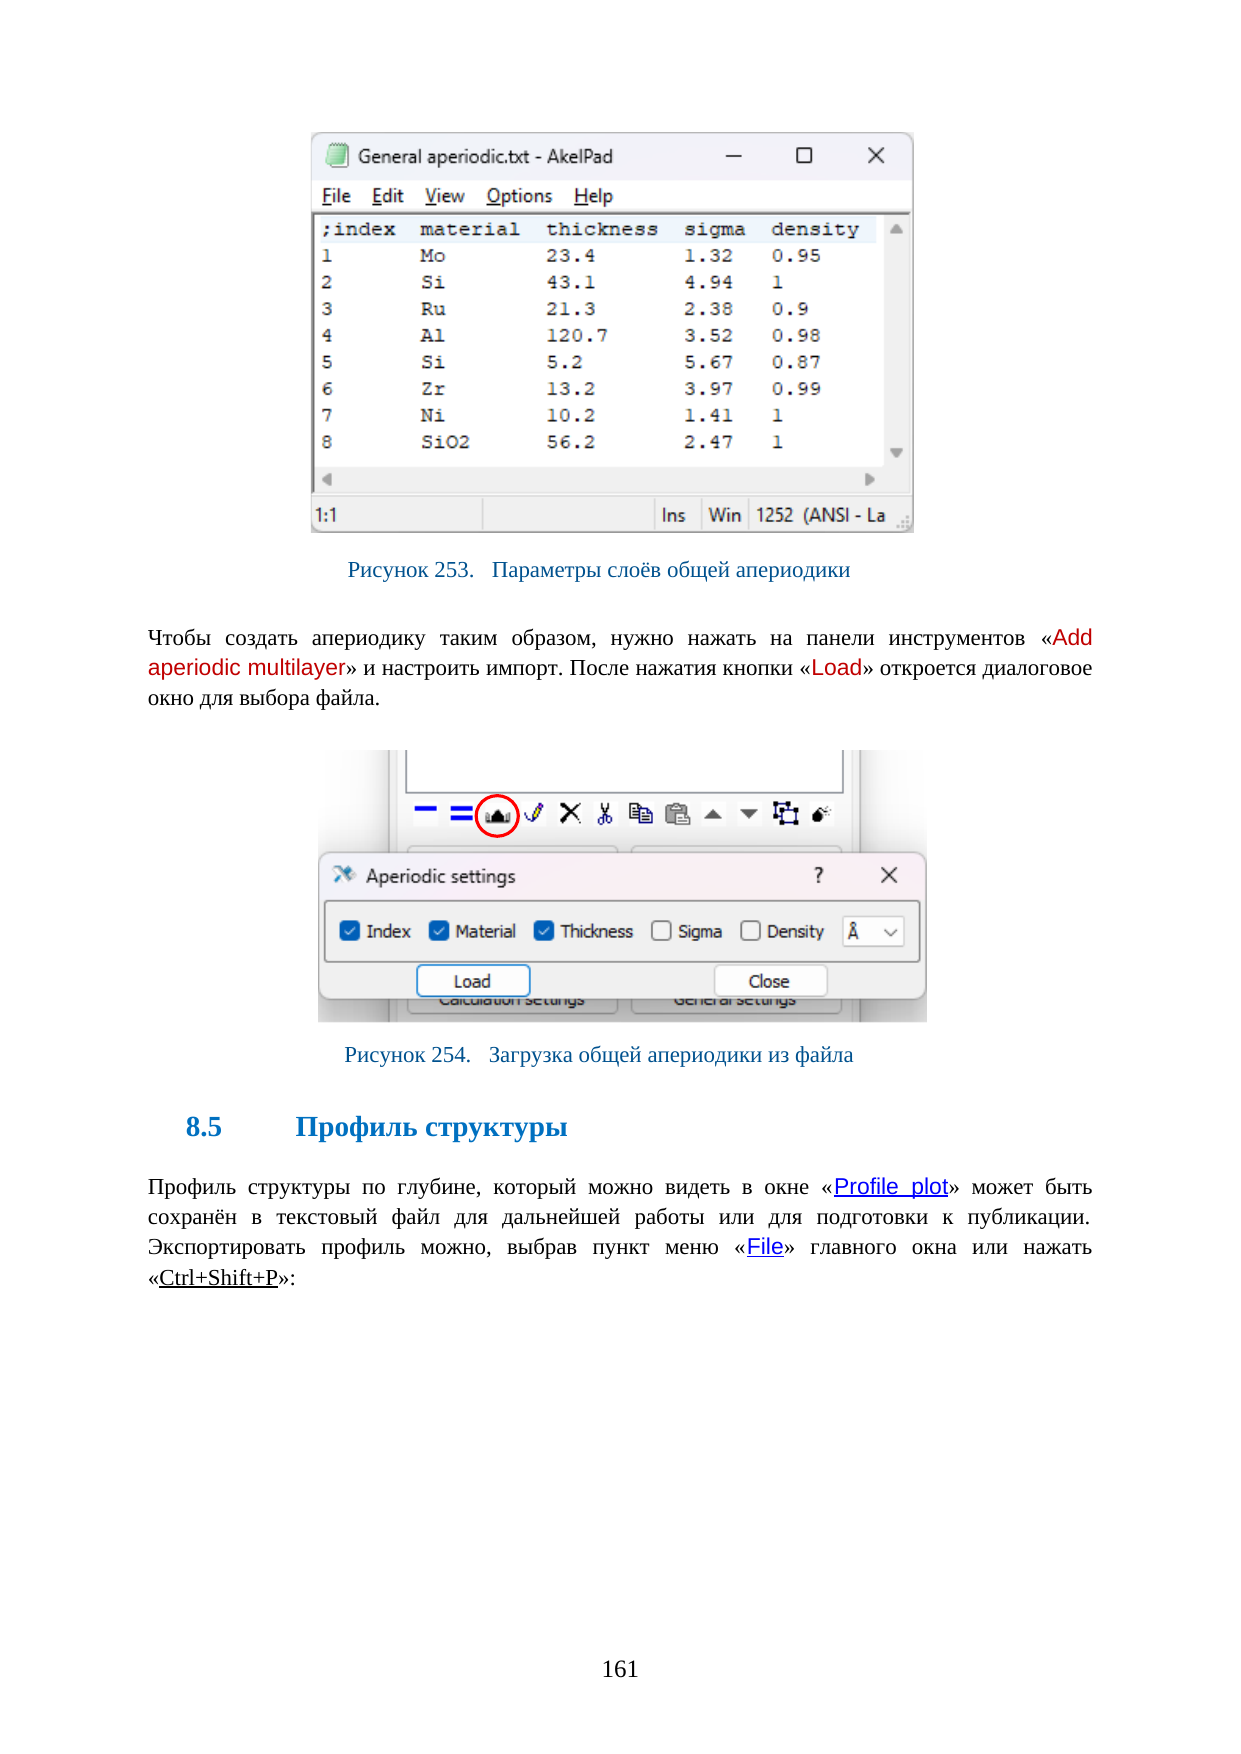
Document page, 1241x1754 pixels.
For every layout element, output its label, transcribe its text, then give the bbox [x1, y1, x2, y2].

subtitle Профиль структуры [155, 1109, 1093, 1143]
picture [318, 750, 927, 1024]
picture [310, 132, 914, 533]
text Профиль структуры по глубине, который можно видеть в окне «Profile plot» может быть сохранён в текстовый файл для дальнейшей работы или для подготовки к публикации. Экспортировать профиль можно, выбрав пункт меню «File» главного окна или нажать «Ctrl+Shift+P»: [148, 1173, 1093, 1290]
text Чтобы создать апериодику таким образом, нужно нажать на панели инструментов «Add aperiodic multilayer» и настроить импорт. После нажатия кнопки «Load» откроется диалоговое окно для выбора файла. [148, 623, 1093, 711]
